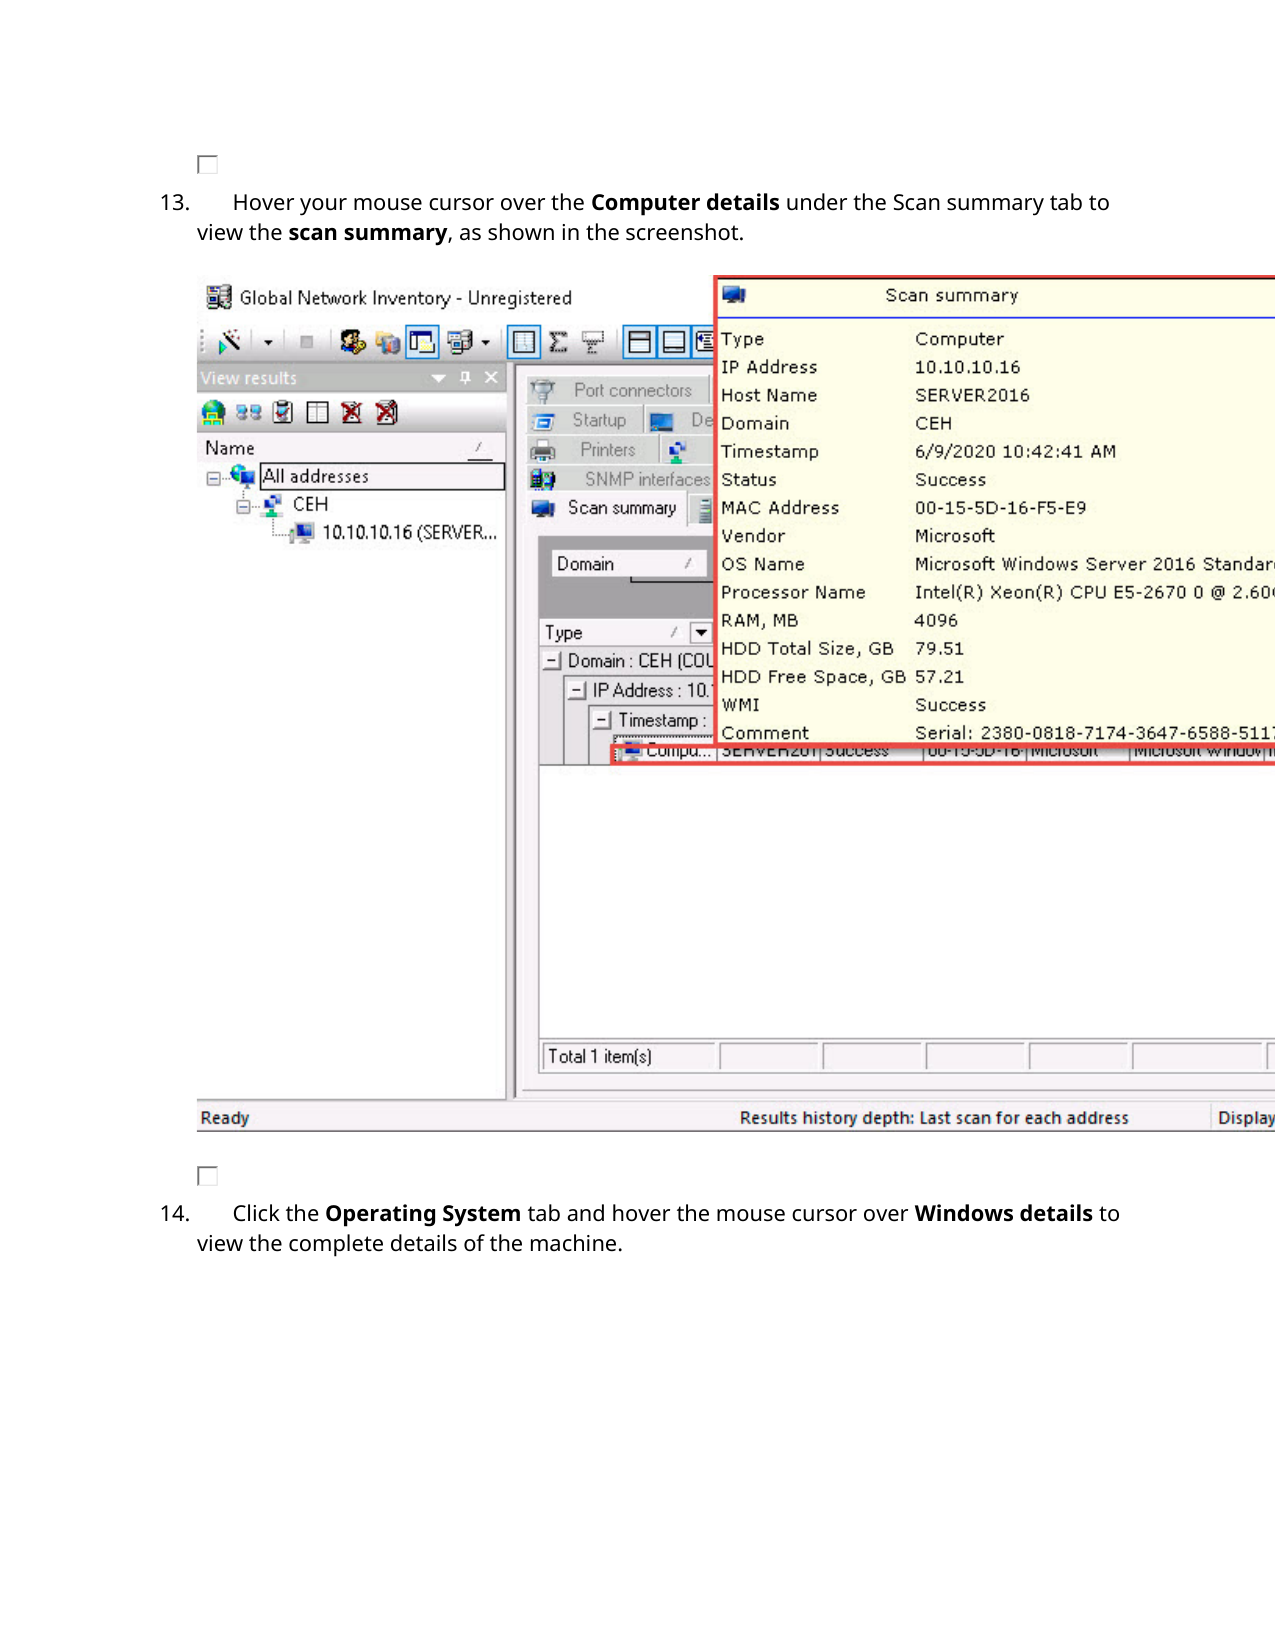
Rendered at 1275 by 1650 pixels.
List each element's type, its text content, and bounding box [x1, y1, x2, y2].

picture [196, 275, 1275, 1132]
list Click the Operating System tab and hover the mouse cursor over Windows details to view the complete details of the machine. [159, 1161, 1125, 1258]
list Hover your mouse cursor over the Computer details under the Scan summary tab to view the scan summary, as shown in the screenshot. [159, 150, 1125, 247]
